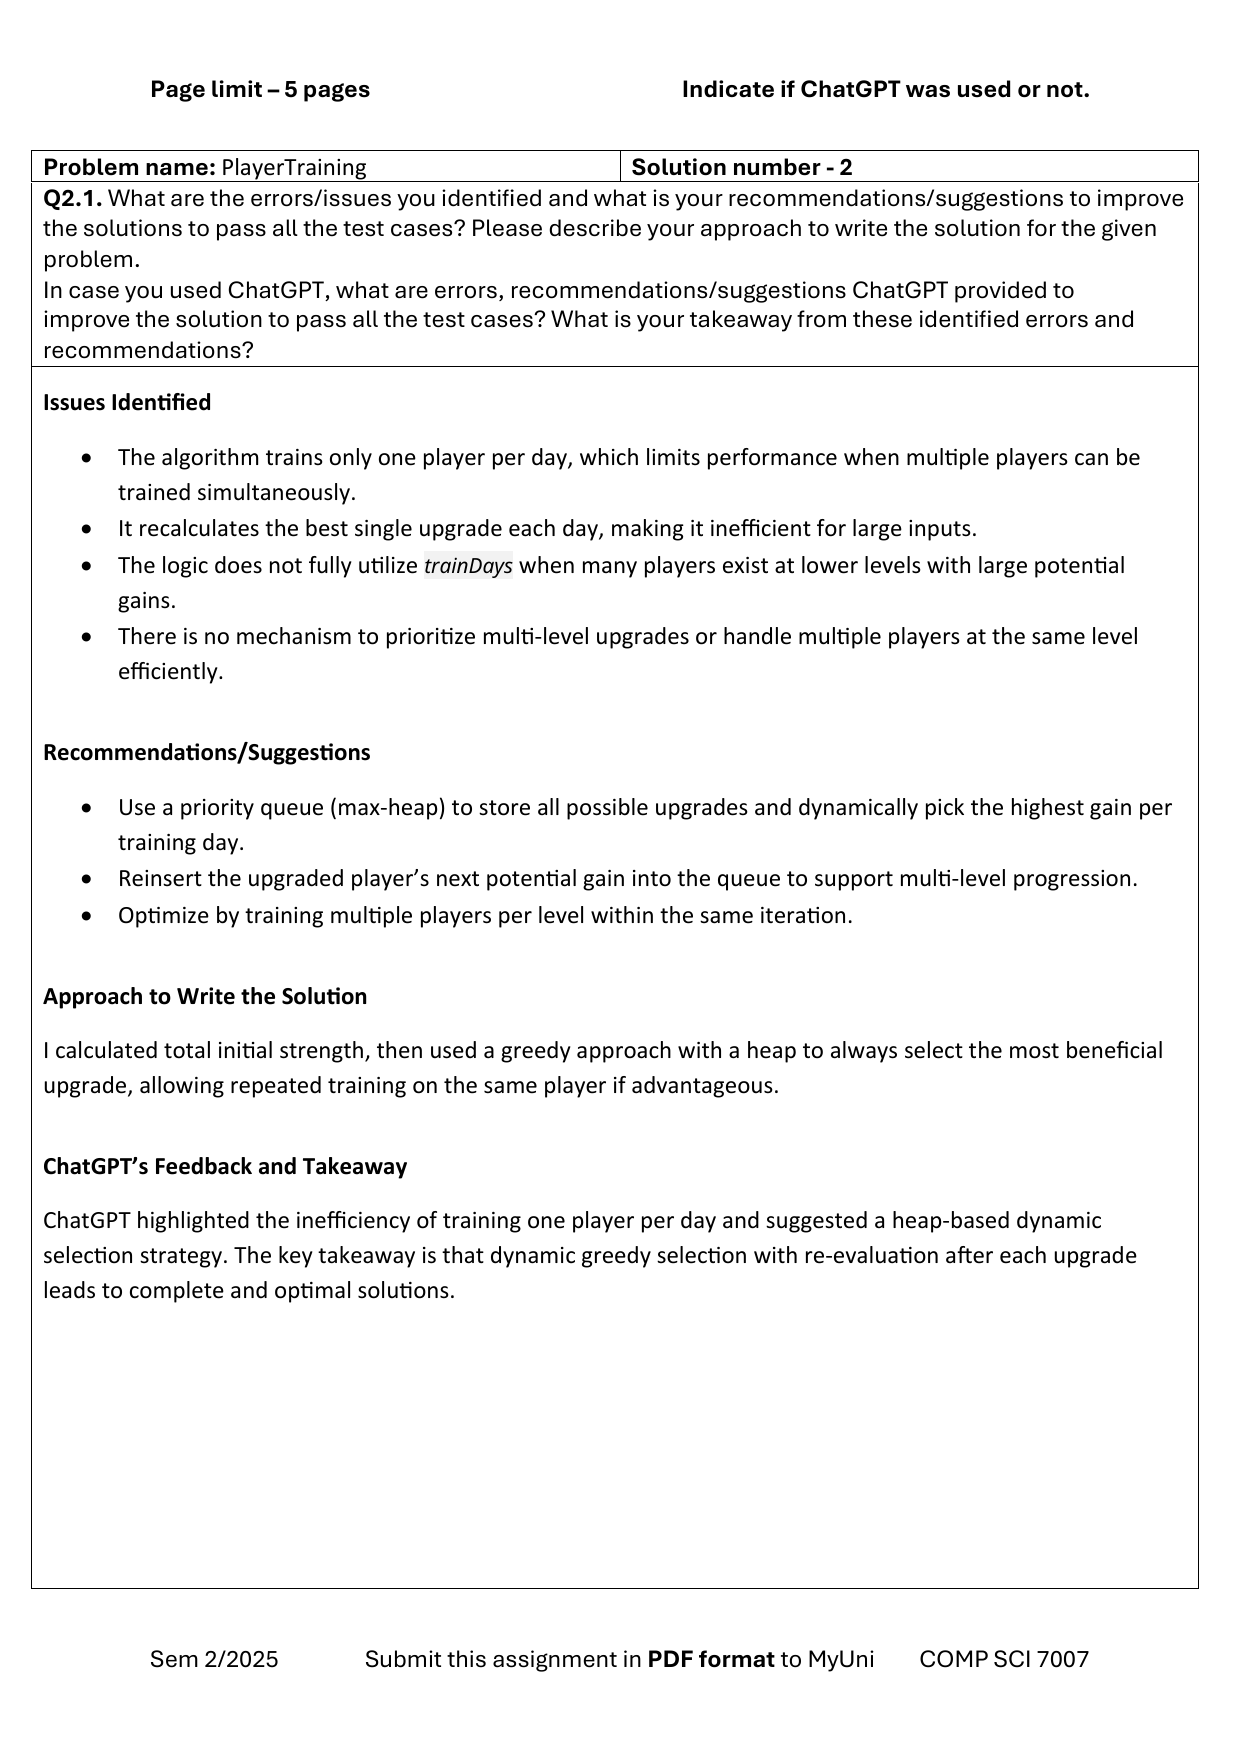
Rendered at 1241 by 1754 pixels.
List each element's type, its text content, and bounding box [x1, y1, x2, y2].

text ChatGPT’s Feedback and Takeaway [43, 1154, 1180, 1179]
list The algorithm trains only one player per day, which limits performance when multiple players can be trained simultaneously. [80, 440, 1180, 507]
list Use a priority queue (max-heap) to store all possible upgrades and dynamically pick the highest gain per training day. [80, 790, 1180, 857]
text Recommendations/Suggestions [43, 740, 1180, 765]
list The logic does not fully utilize trainDays when many players exist at lower levels with large potential gains. [80, 548, 1180, 615]
list Optimize by training multiple players per level within the same iteration. [80, 898, 1180, 930]
text Problem name: PlayerTraining Solution number - 2 [43, 151, 1182, 182]
list Reinsert the upgraded player’s next potential gain into the queue to support multi-level progression. [80, 862, 1180, 893]
text ChatGPT highlighted the inefficiency of training one player per day and suggested a heap-based dynamic selection strategy. The key takeaway is that dynamic greedy selection with re-evaluation after each upgrade leads to complete and optimal solutions. [43, 1204, 1180, 1305]
text Approach to Write the Solution [43, 984, 1180, 1009]
text I calculated total initial strength, then used a greedy approach with a heap to always select the most beneficial upgrade, allowing repeated training on the same player if advantageous. [43, 1034, 1180, 1100]
text Page limit – 5 pages Indicate if ChatGPT was used or not. [150, 74, 1182, 104]
list There is no mechanism to prioritize multi-level upgrades or handle multiple players at the same level efficiently. [80, 619, 1180, 686]
text Sem 2/2025 Submit this assignment in PDF format to MyUni COMP SCI 7007 [150, 1644, 1182, 1674]
text Issues Identified [43, 390, 1180, 415]
text In case you used ChatGPT, what are errors, recommendations/suggestions ChatGPT provided to improve the solution to pass all the test cases? What is your takeaway from these identified errors and recommendations? [43, 274, 1165, 365]
text Q2.1. What are the errors/issues you identified and what is your recommendations/suggestions to improve the solutions to pass all the test cases? Please describe your approach to write the solution for the given problem. [43, 183, 1185, 274]
list It recalculates the best single upgrade each day, making it inefficient for large inputs. [80, 511, 1180, 543]
